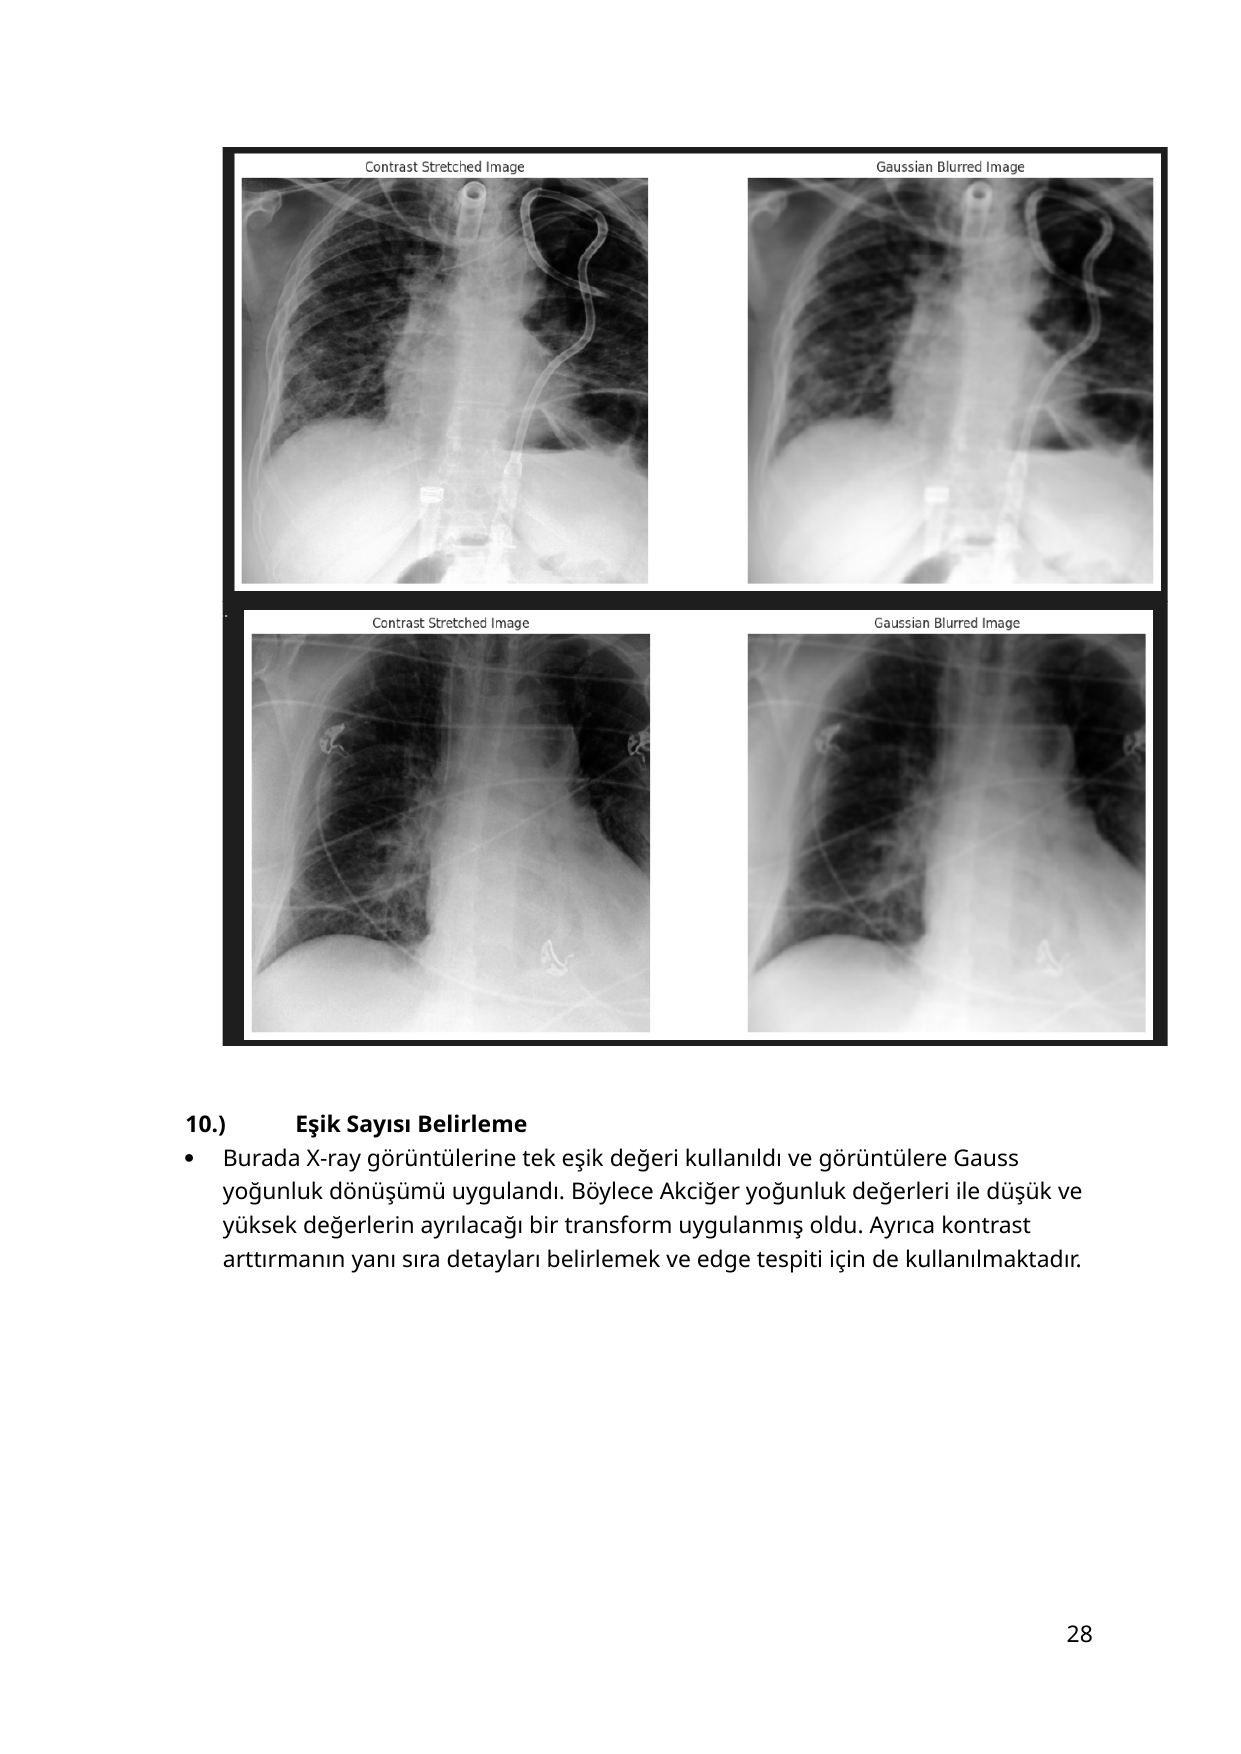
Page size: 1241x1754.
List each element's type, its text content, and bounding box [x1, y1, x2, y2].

list Eşik Sayısı Belirleme [185, 1108, 1093, 1139]
picture [222, 147, 1168, 1046]
list Burada X-ray görüntülerine tek eşik değeri kullanıldı ve görüntülere Gauss yoğunluk dönüşümü uygulandı. Böylece Akciğer yoğunluk değerleri ile düşük ve yüksek değerlerin ayrılacağı bir transform uygulanmış oldu. Ayrıca kontrast arttırmanın yanı sıra detayları belirlemek ve edge tespiti için de kullanılmaktadır. [185, 1142, 1093, 1274]
